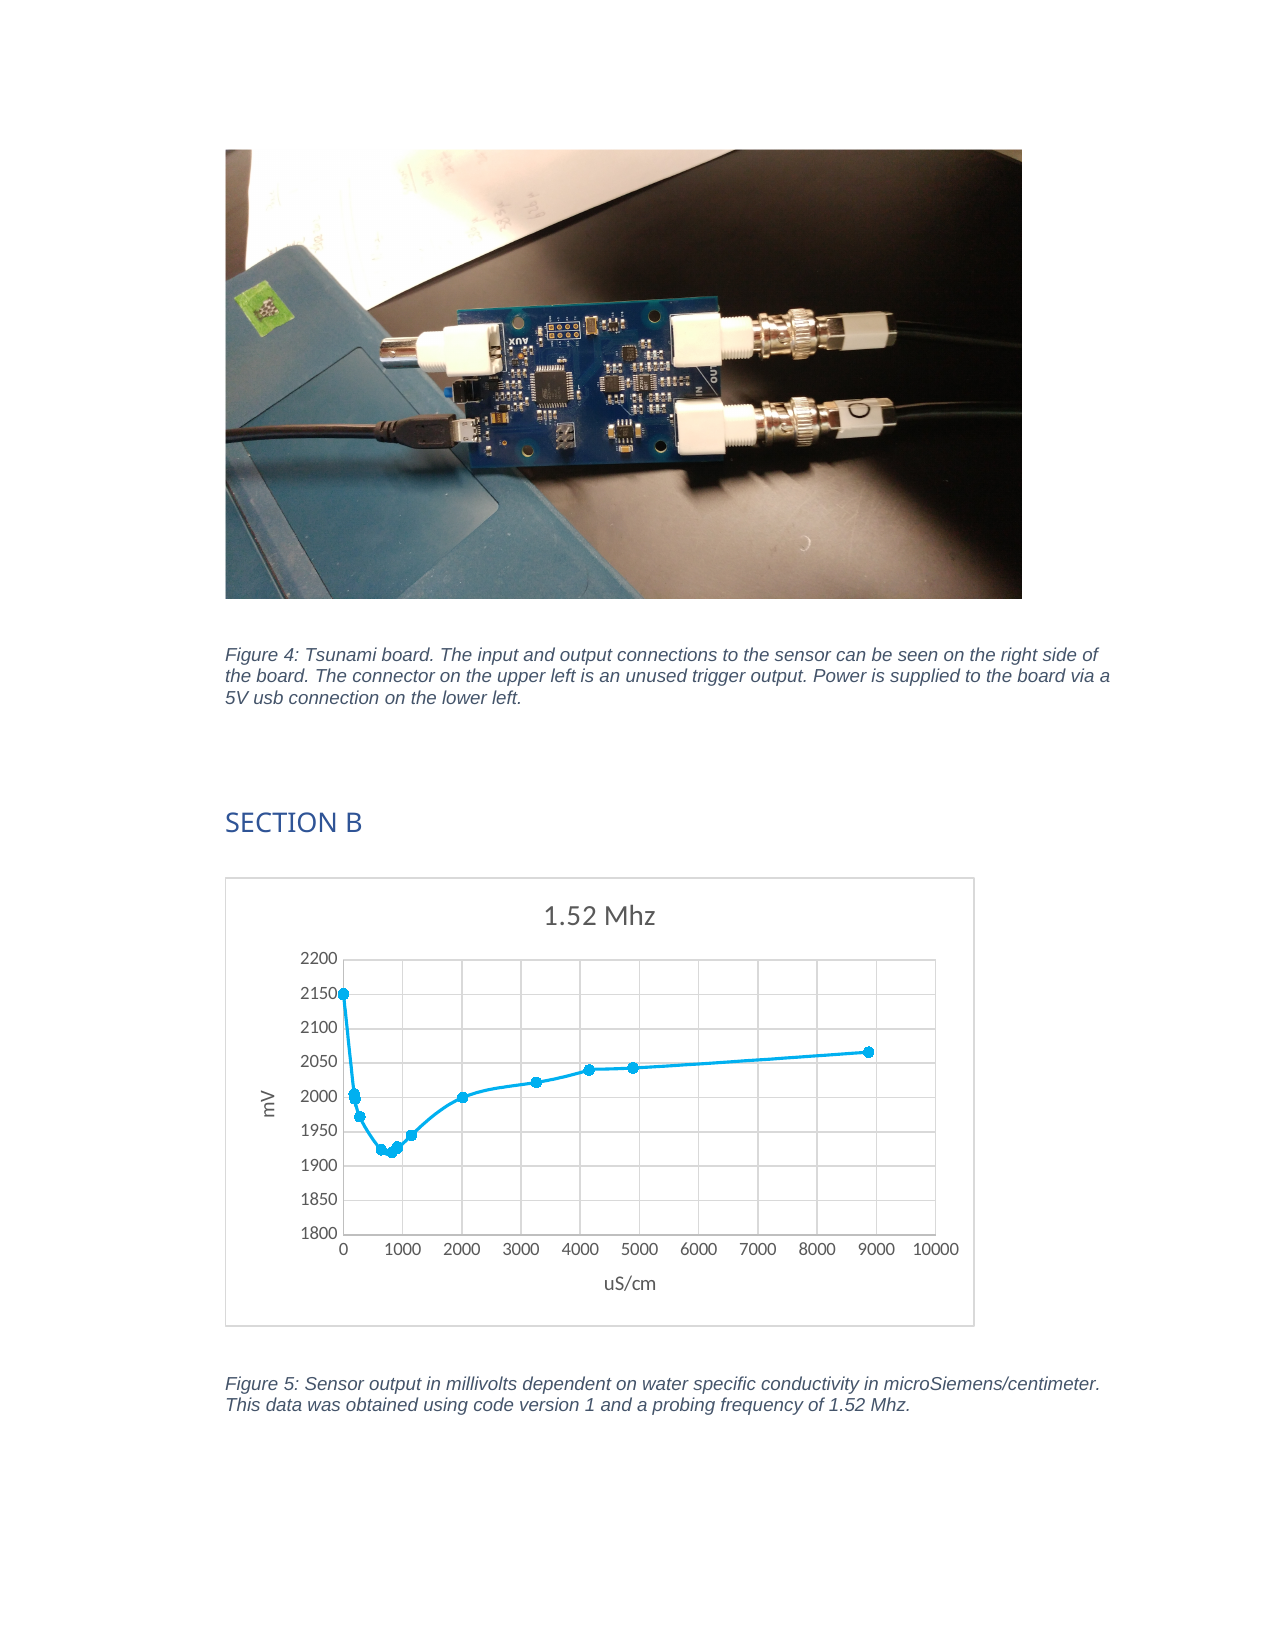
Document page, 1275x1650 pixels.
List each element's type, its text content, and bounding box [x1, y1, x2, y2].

subtitle SECTION B [225, 803, 1125, 840]
picture [227, 150, 1022, 599]
